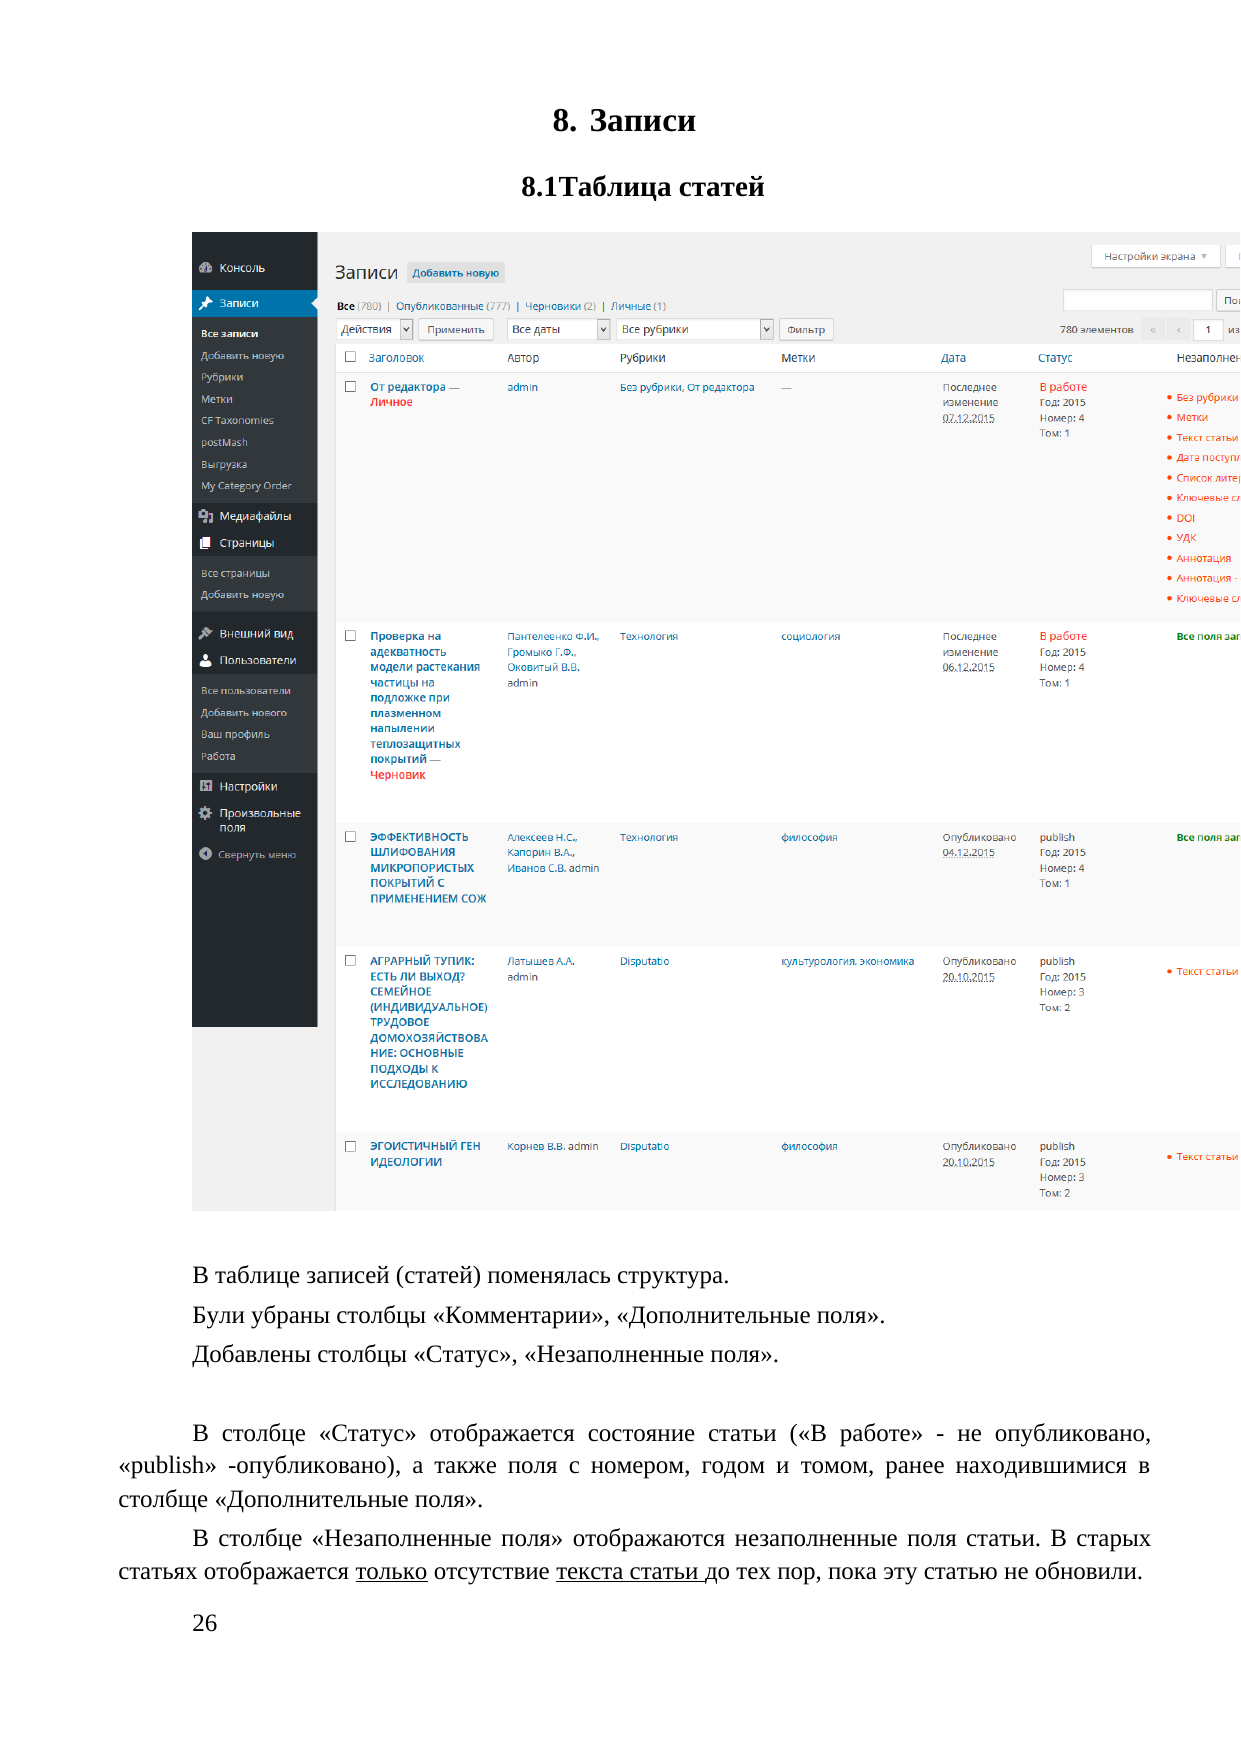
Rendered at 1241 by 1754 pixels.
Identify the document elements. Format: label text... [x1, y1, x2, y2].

picture [192, 232, 1241, 1211]
text В столбце «Незаполненные поля» отображаются незаполненные поля статьи. В старых статьях отображается только отсутствие текста статьи до тех пор, пока эту статью не обновили. [118, 1523, 1152, 1585]
text В таблице записей (статей) поменялась структура. [118, 1261, 1152, 1289]
picture [203, 297, 212, 306]
text Були убраны столбцы «Комментарии», «Дополнительные поля». [118, 1300, 1152, 1328]
text Записи [96, 100, 1152, 138]
text Таблица статей [134, 169, 1152, 202]
text Добавлены столбцы «Статус», «Незаполненные поля». [118, 1339, 1152, 1368]
text В столбце «Статус» отображается состояние статьи («В работе» - не опубликовано, «publish» -опубликовано), а также поля с номером, годом и томом, ранее находившимися в столбще «Дополнительные поля». [118, 1418, 1152, 1512]
